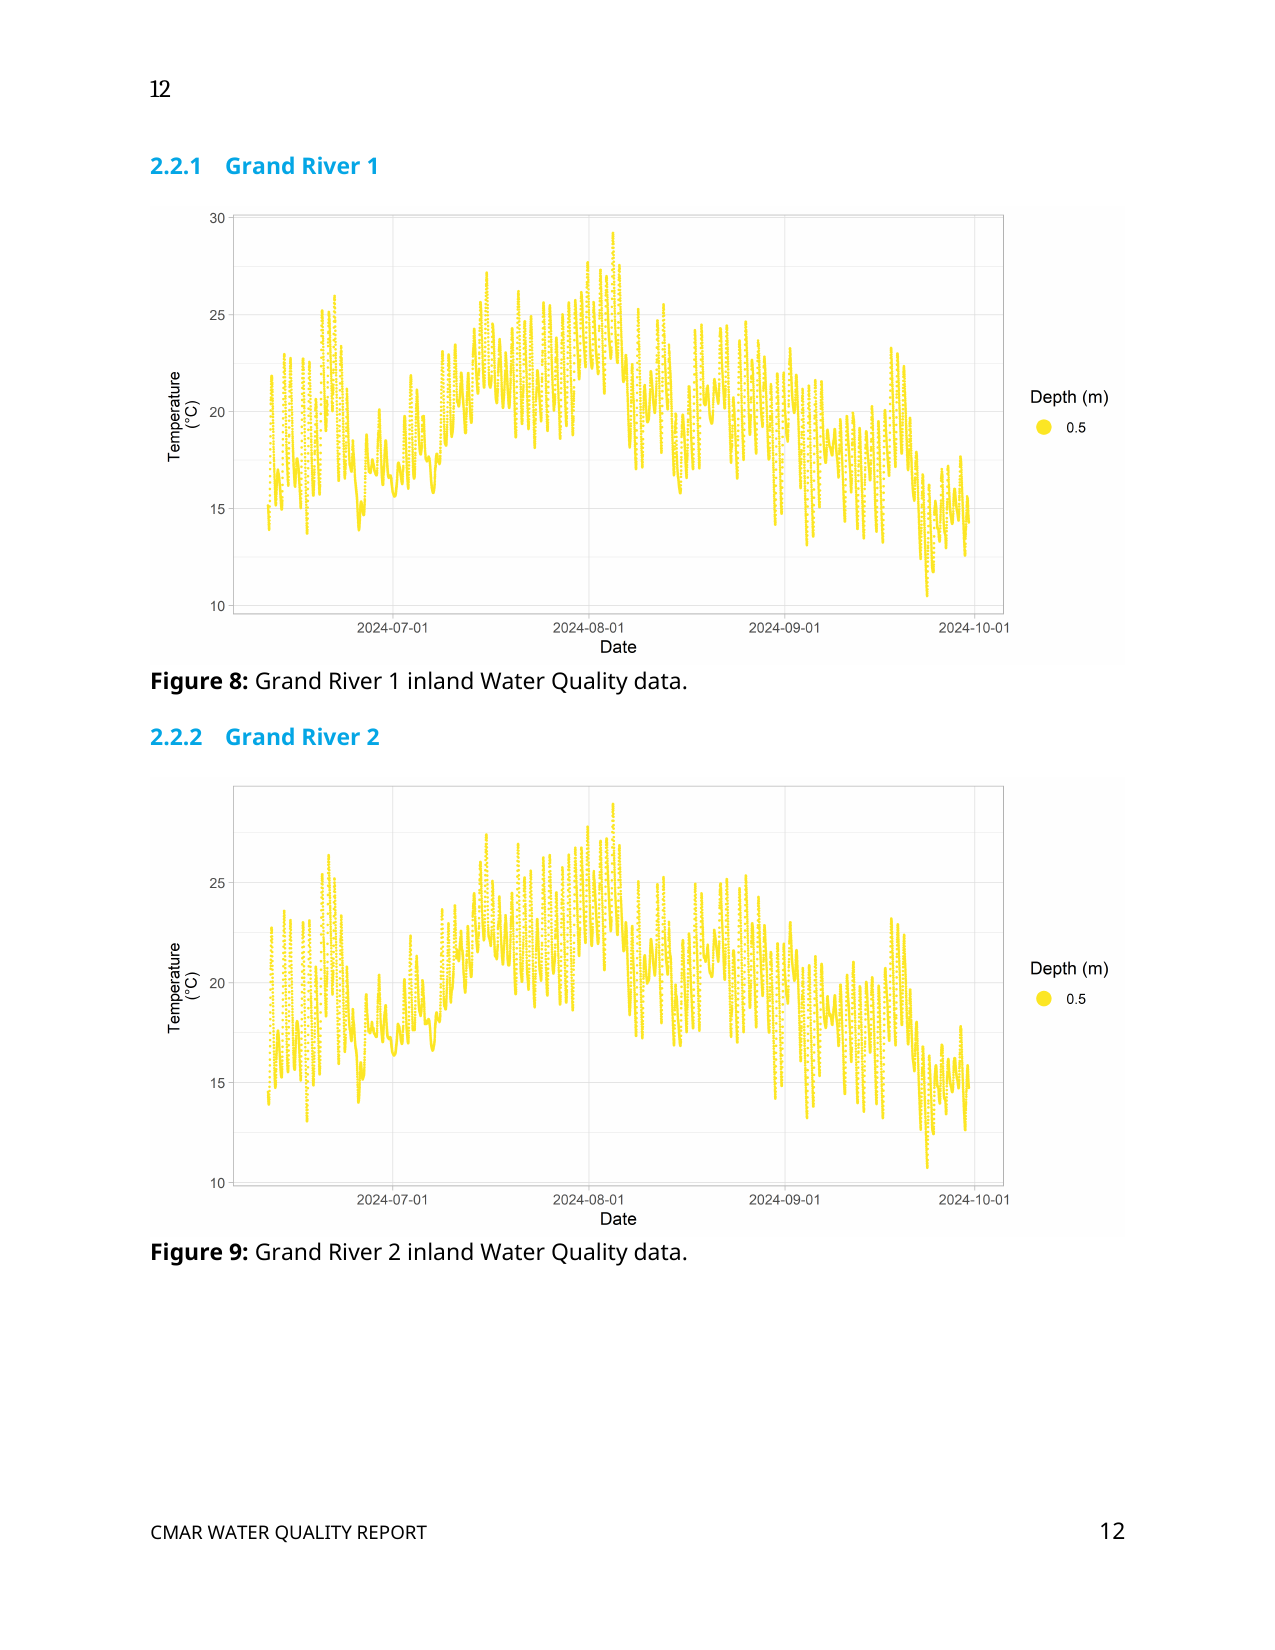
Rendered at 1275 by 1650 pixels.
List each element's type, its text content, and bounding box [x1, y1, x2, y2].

picture [150, 777, 1125, 1237]
picture [150, 206, 1125, 665]
subtitle Grand River 1 [150, 150, 1125, 181]
text Figure 8: Grand River 1 inland Water Quality data. [150, 665, 1125, 696]
subtitle Grand River 2 [150, 721, 1125, 752]
text Figure 9: Grand River 2 inland Water Quality data. [150, 1237, 1125, 1267]
